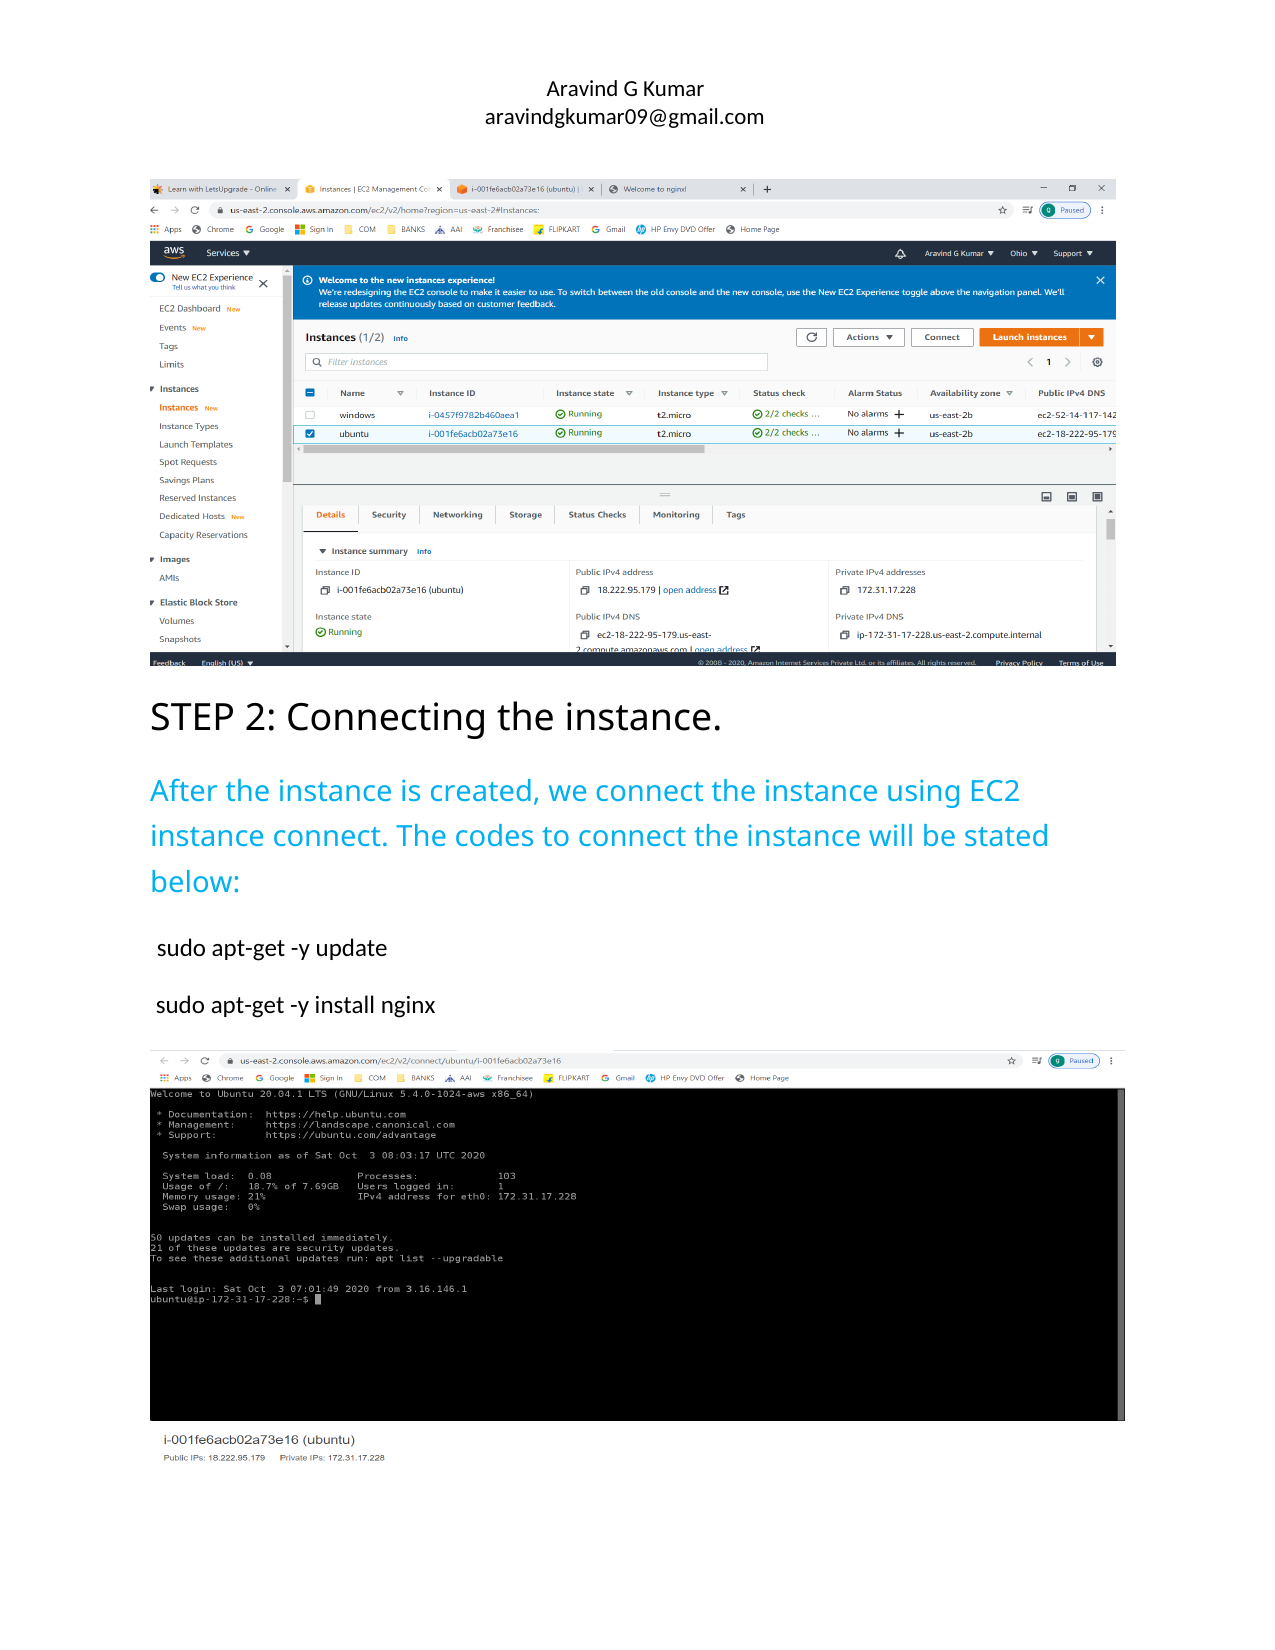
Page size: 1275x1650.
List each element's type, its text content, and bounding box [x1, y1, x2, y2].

text After the instance is created, we connect the instance using EC2 instance connect. The codes to connect the instance will be stated below: [150, 770, 1125, 901]
text sudo apt-get -y install nginx [150, 989, 1125, 1020]
text STEP 2: Connecting the instance. [150, 690, 1125, 741]
text sudo apt-get -y update [150, 928, 1125, 963]
picture [150, 1050, 1125, 1474]
picture [150, 179, 1117, 666]
